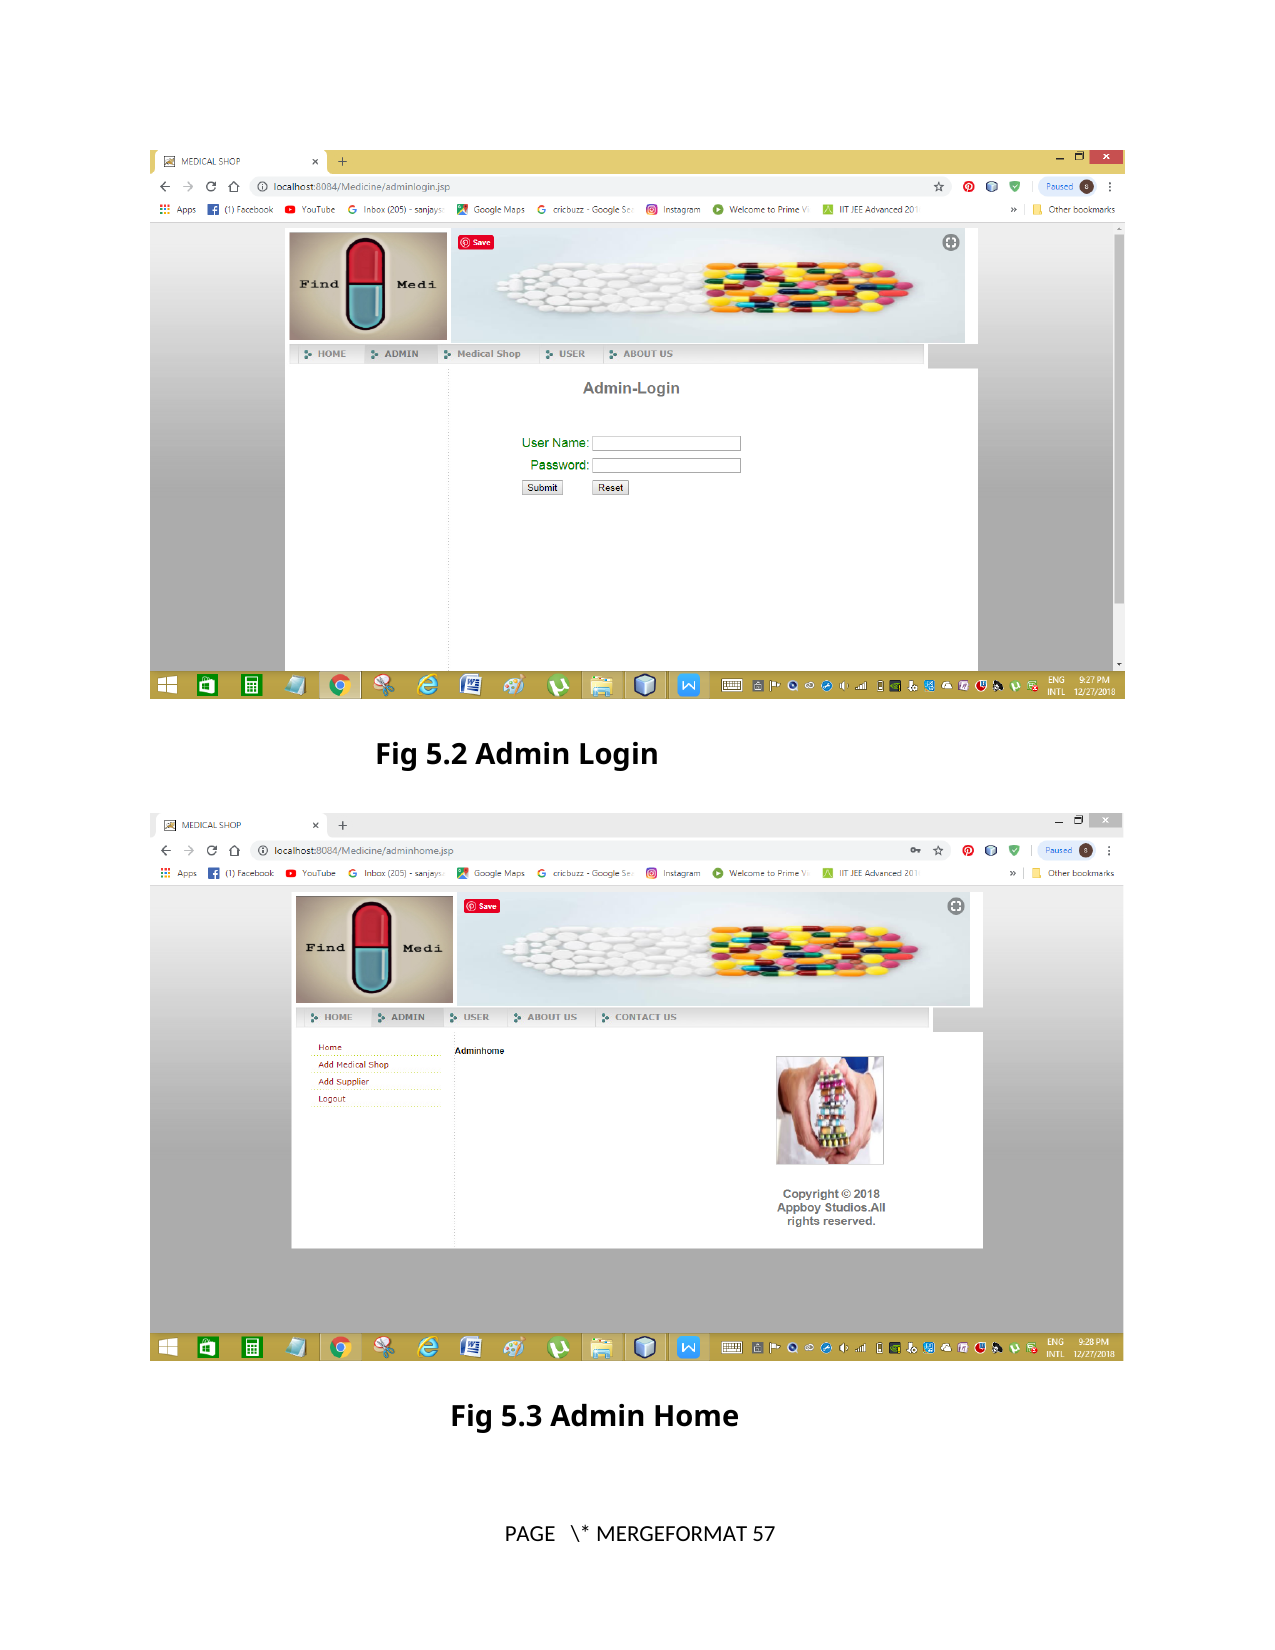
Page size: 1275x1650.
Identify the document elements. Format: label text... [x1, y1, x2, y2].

picture [150, 813, 1124, 1361]
picture [150, 150, 1125, 699]
text Fig 5.3 Admin Home [375, 1396, 1125, 1435]
text Fig 5.2 Admin Login [150, 733, 1125, 773]
